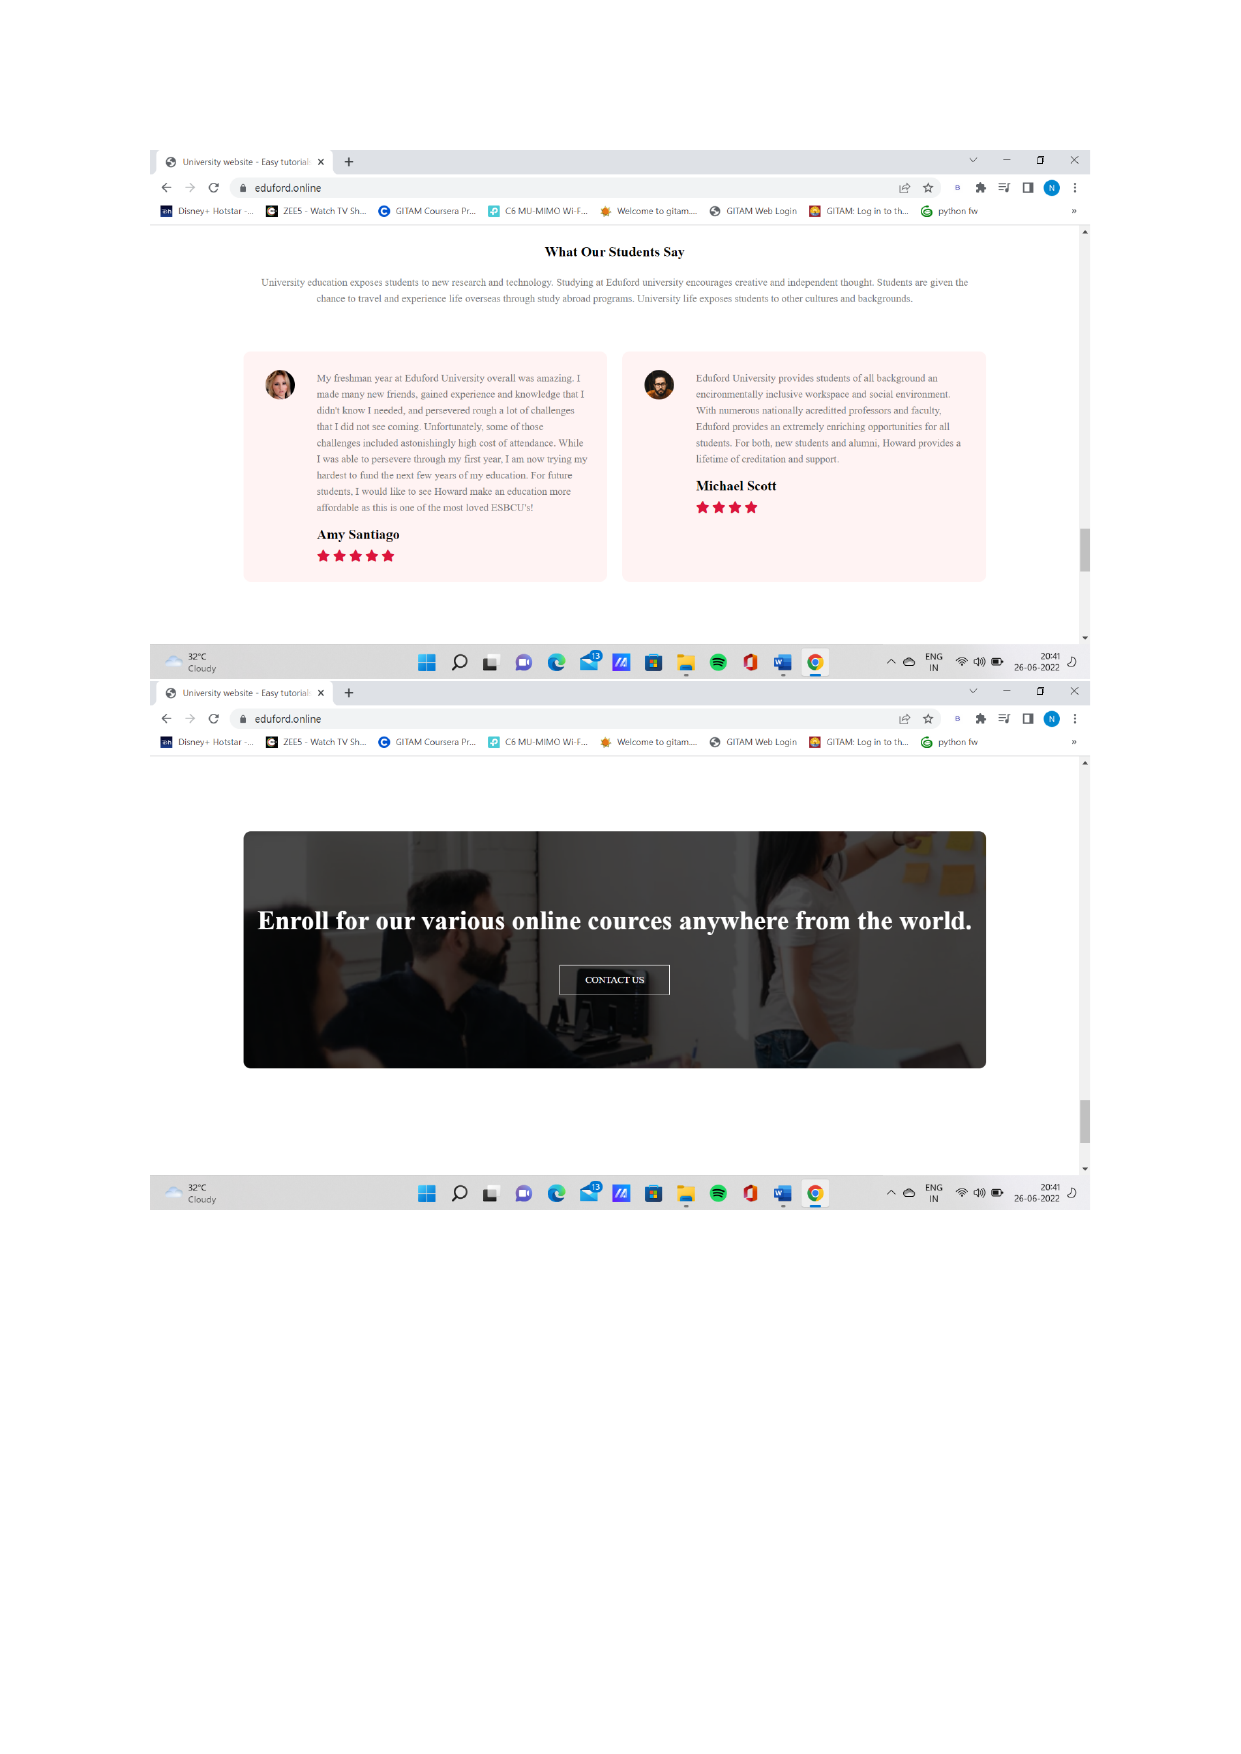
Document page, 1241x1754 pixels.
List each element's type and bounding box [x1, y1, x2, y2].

picture [150, 681, 1091, 1210]
picture [150, 150, 1091, 679]
